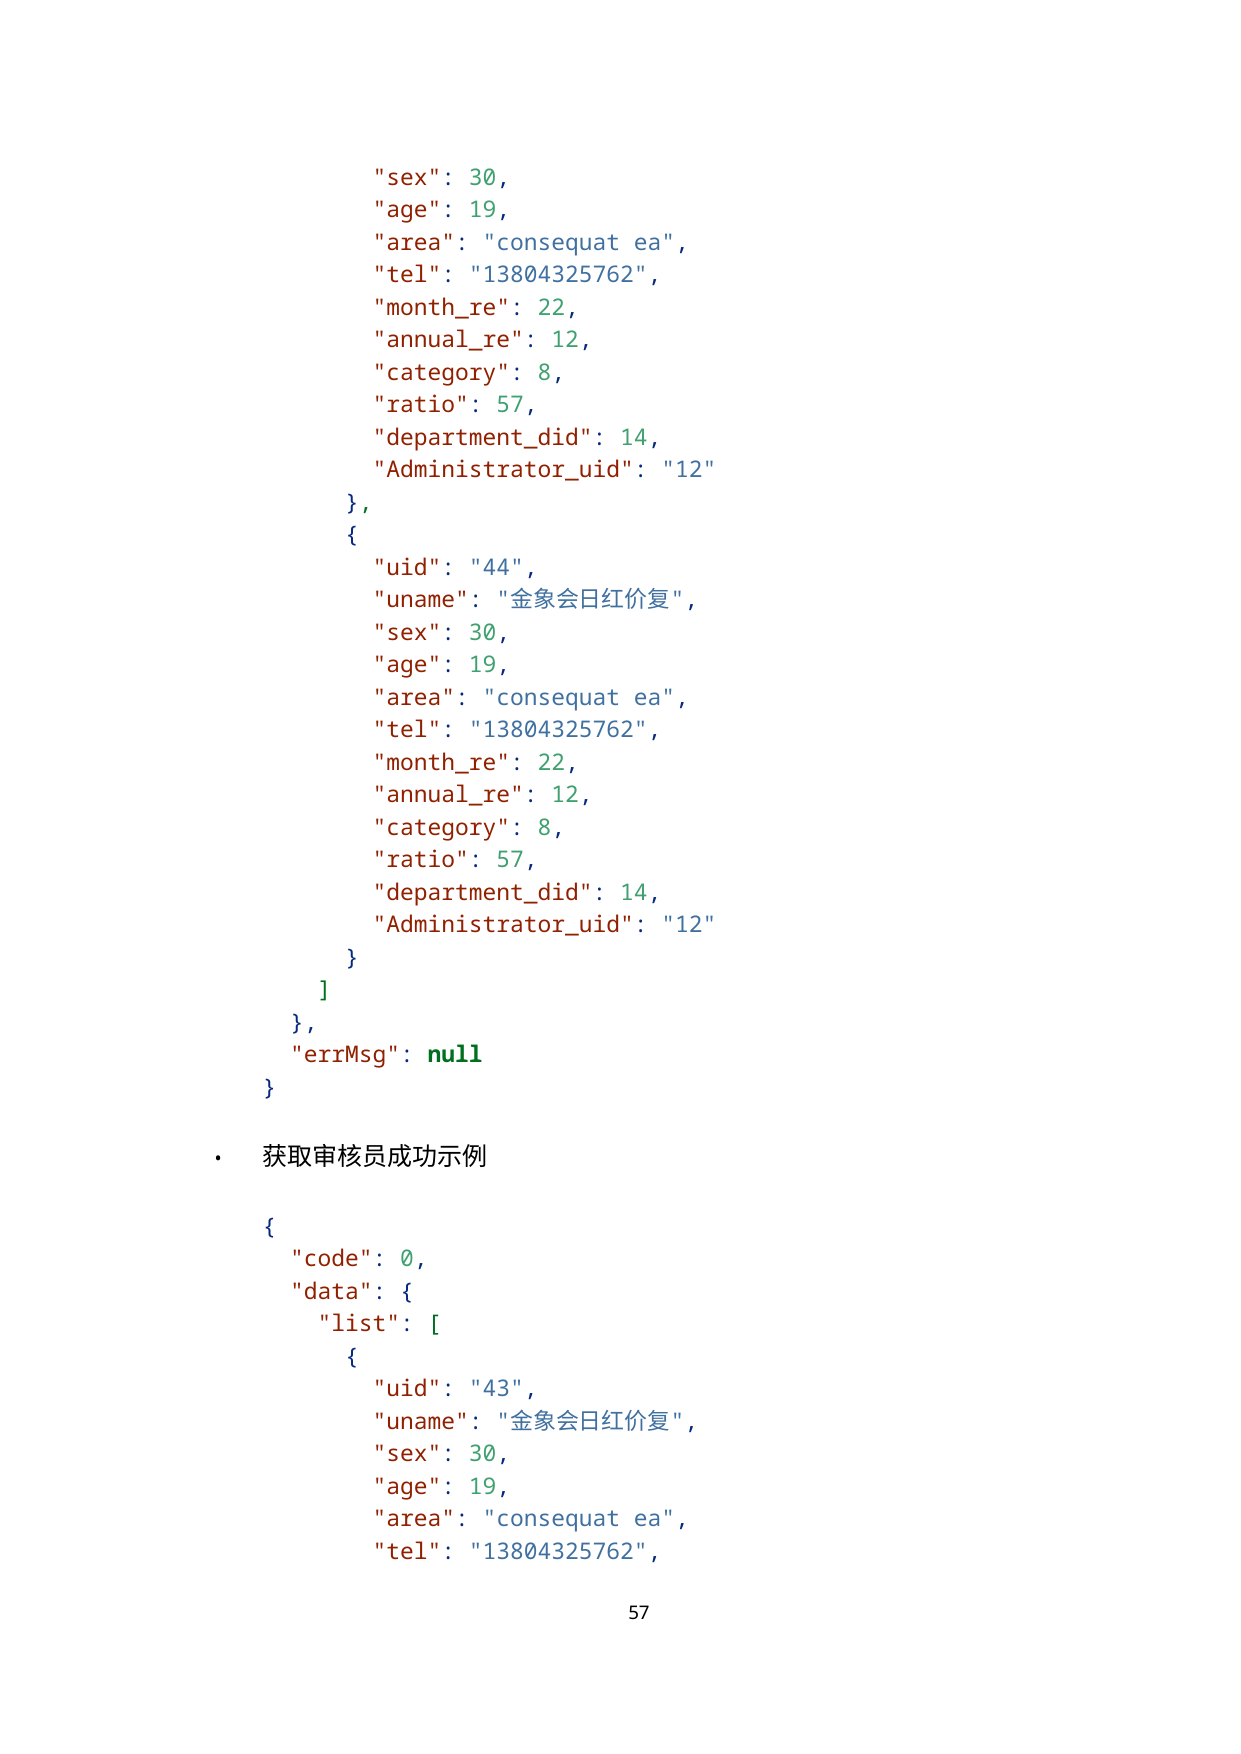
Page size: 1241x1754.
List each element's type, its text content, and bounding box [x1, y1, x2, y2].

list 获取审核员成功示例 [212, 1123, 1053, 1188]
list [212, 1209, 1053, 1566]
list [212, 160, 1053, 1102]
